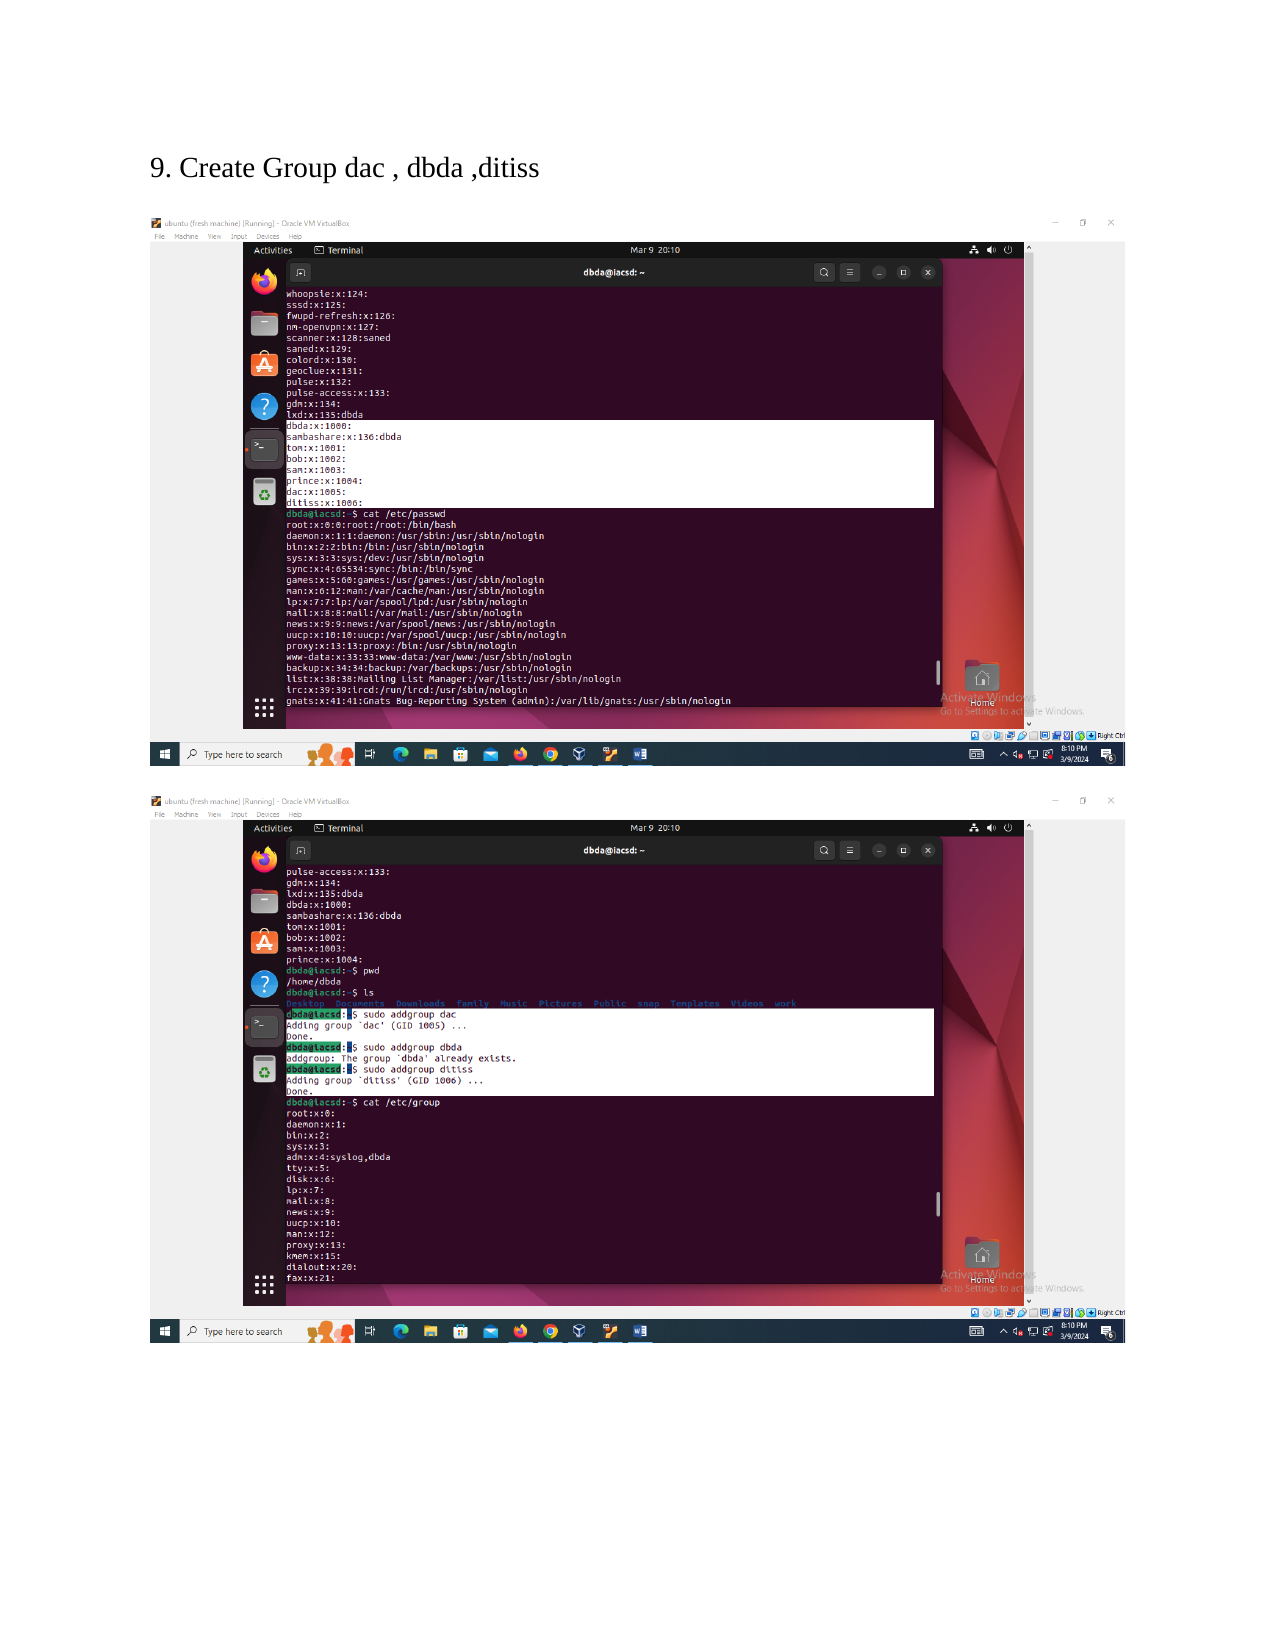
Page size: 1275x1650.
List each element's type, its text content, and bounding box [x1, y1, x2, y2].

picture [150, 794, 1125, 1343]
text 9. Create Group dac , dbda ,ditiss [150, 150, 1125, 183]
picture [150, 217, 1125, 766]
